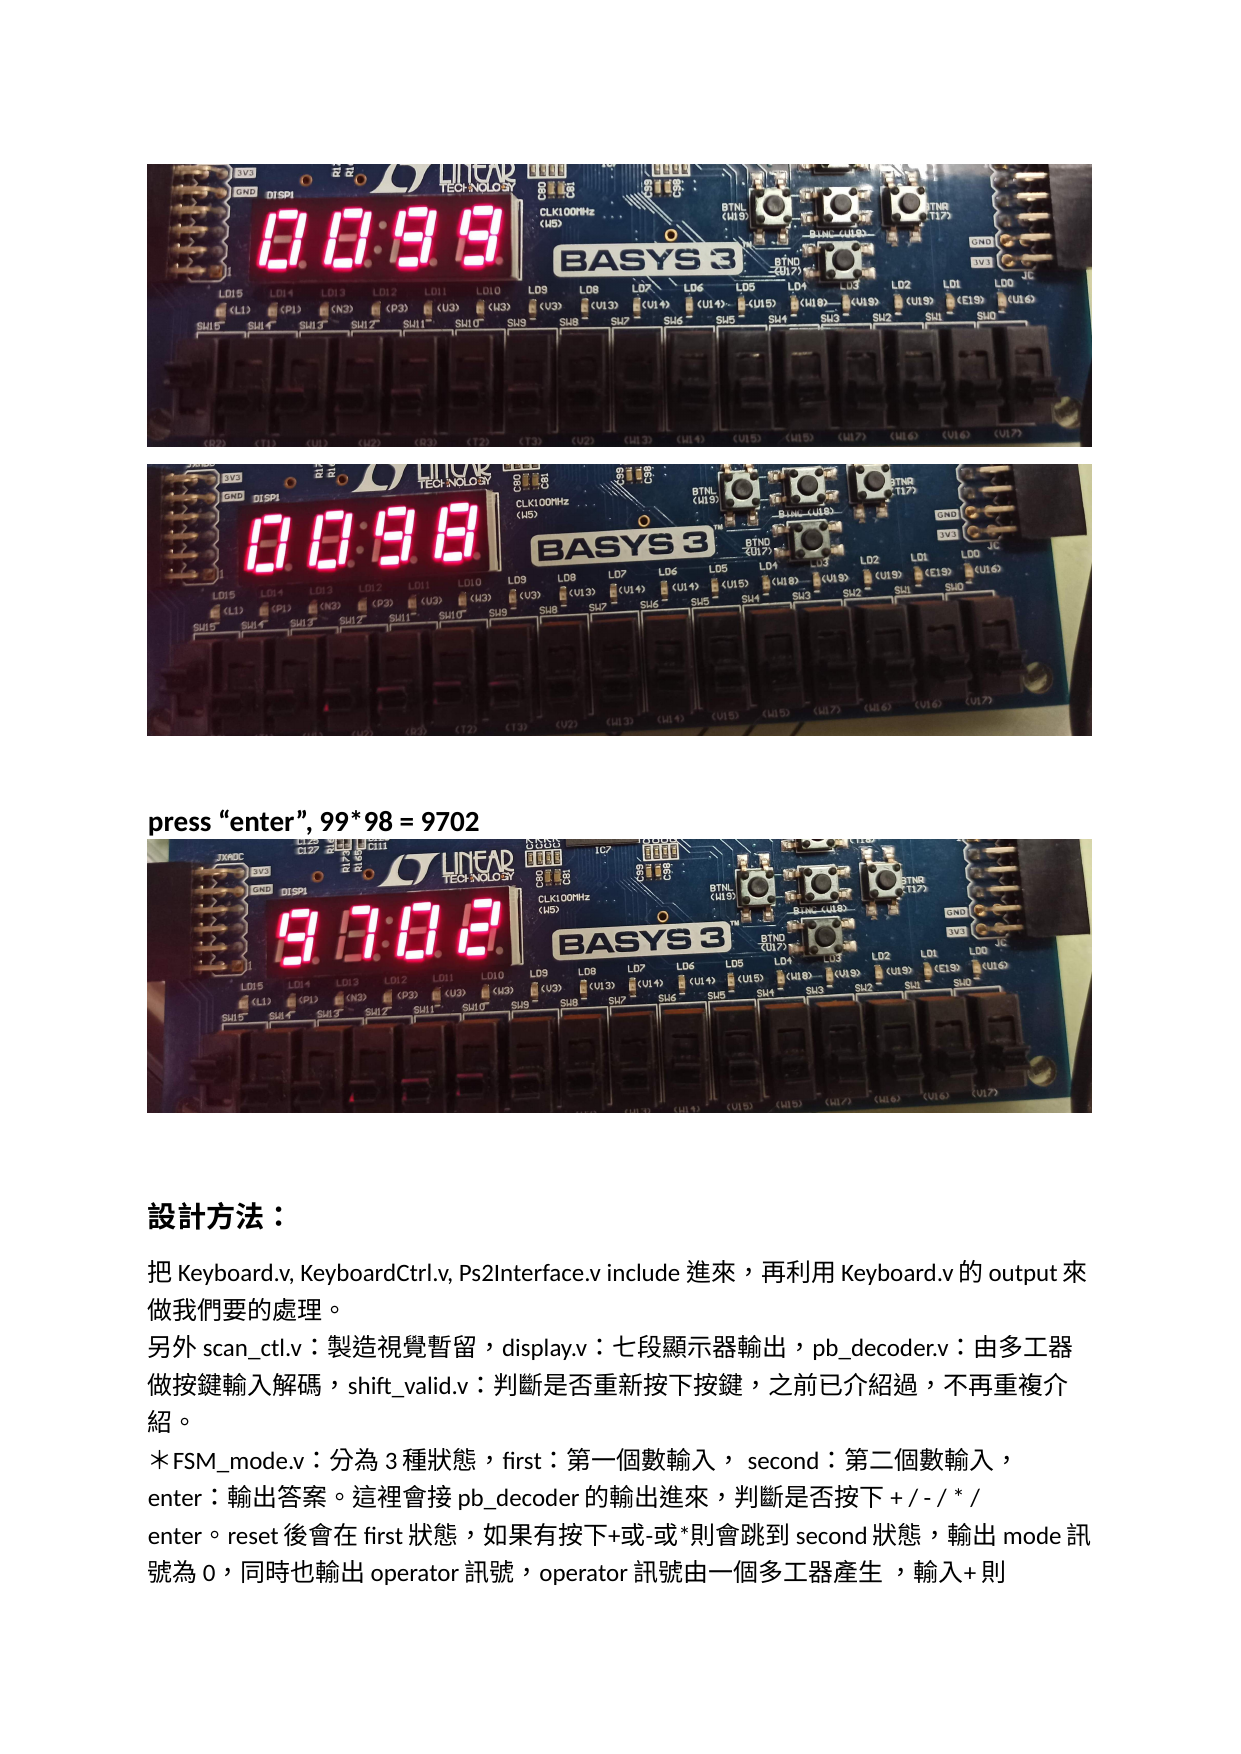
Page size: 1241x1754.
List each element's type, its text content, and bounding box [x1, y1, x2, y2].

text 設計方法： [148, 1177, 1092, 1252]
picture [147, 839, 1092, 1113]
picture [147, 164, 1092, 447]
text 把Keyboard.v, KeyboardCtrl.v, Ps2Interface.v include進來，再利用Keyboard.v的output來做我們要的處理。 [148, 1252, 1092, 1327]
picture [147, 464, 1092, 736]
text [148, 1439, 1092, 1589]
text press “enter”, 99*98 = 9702 [148, 802, 1092, 839]
text 另外scan_ctl.v：製造視覺暫留，display.v：七段顯示器輸出，pb_decoder.v：由多工器做按鍵輸入解碼，shift_valid.v：判斷是否重新按下按鍵，之前已介紹過，不再重複介紹。 [148, 1327, 1092, 1439]
